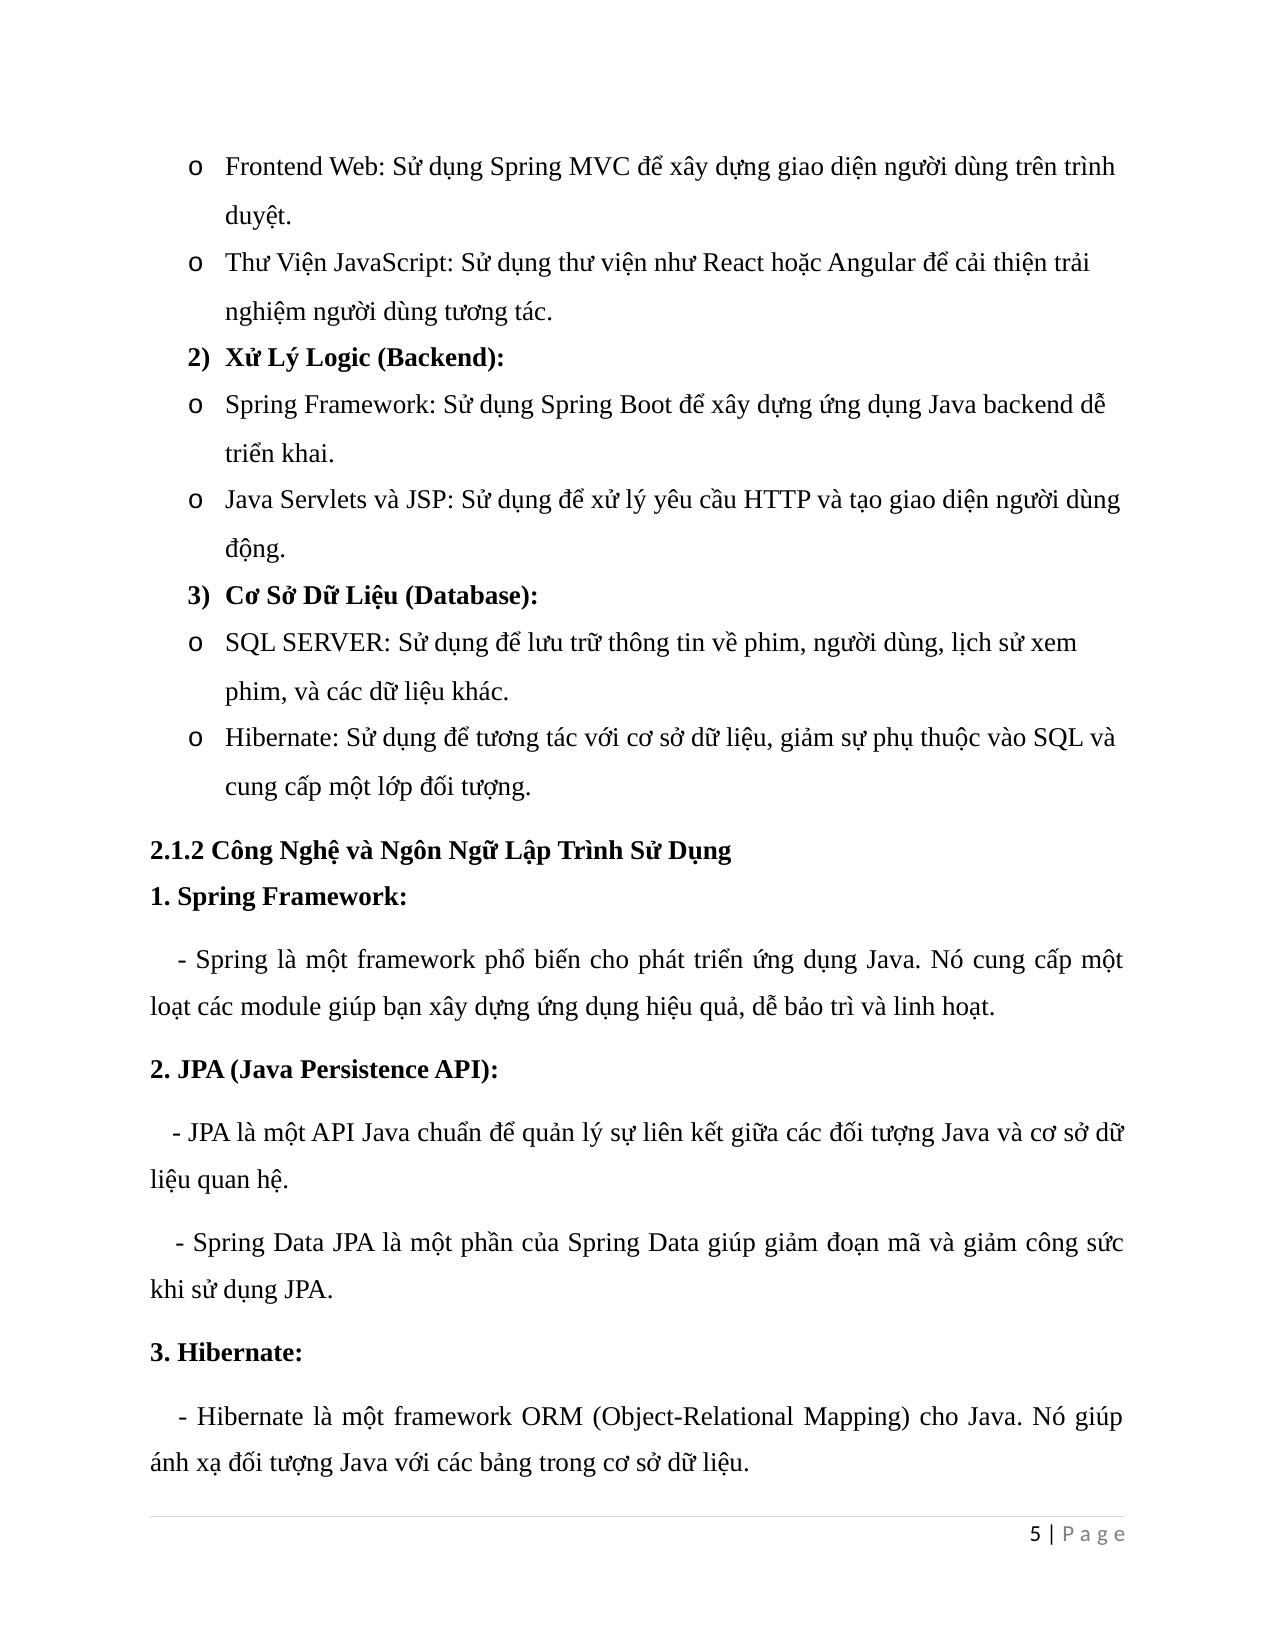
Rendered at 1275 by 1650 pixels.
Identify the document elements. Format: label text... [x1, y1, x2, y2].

list Java Servlets và JSP: Sử dụng để xử lý yêu cầu HTTP và tạo giao diện người dùng động. [187, 483, 1125, 564]
list Xử Lý Logic (Backend): [187, 341, 1125, 372]
text - Spring Data JPA là một phần của Spring Data giúp giảm đoạn mã và giảm công sức khi sử dụng JPA. [150, 1226, 1125, 1304]
list Thư Viện JavaScript: Sử dụng thư viện như React hoặc Angular để cải thiện trải nghiệm người dùng tương tác. [187, 246, 1125, 326]
text - Spring là một framework phổ biến cho phát triển ứng dụng Java. Nó cung cấp một loạt các module giúp bạn xây dựng ứng dụng hiệu quả, dễ bảo trì và linh hoạt. [150, 943, 1125, 1021]
list SQL SERVER: Sử dụng để lưu trữ thông tin về phim, người dùng, lịch sử xem phim, và các dữ liệu khác. [187, 626, 1125, 706]
text 1. Spring Framework: [150, 880, 1125, 911]
list Spring Framework: Sử dụng Spring Boot để xây dựng ứng dụng Java backend dễ triển khai. [187, 388, 1125, 468]
text - JPA là một API Java chuẩn để quản lý sự liên kết giữa các đối tượng Java và cơ sở dữ liệu quan hệ. [150, 1116, 1125, 1194]
subtitle 2.1.2 Công Nghệ và Ngôn Ngữ Lập Trình Sử Dụng [150, 834, 1125, 865]
text 3. Hibernate: [150, 1336, 1125, 1368]
text 2. JPA (Java Persistence API): [150, 1053, 1125, 1084]
list Cơ Sở Dữ Liệu (Database): [187, 579, 1125, 610]
text - Hibernate là một framework ORM (Object-Relational Mapping) cho Java. Nó giúp ánh xạ đối tượng Java với các bảng trong cơ sở dữ liệu. [150, 1400, 1125, 1478]
list Frontend Web: Sử dụng Spring MVC để xây dựng giao diện người dùng trên trình duyệt. [187, 150, 1125, 230]
list Hibernate: Sử dụng để tương tác với cơ sở dữ liệu, giảm sự phụ thuộc vào SQL và cung cấp một lớp đối tượng. [187, 721, 1125, 802]
